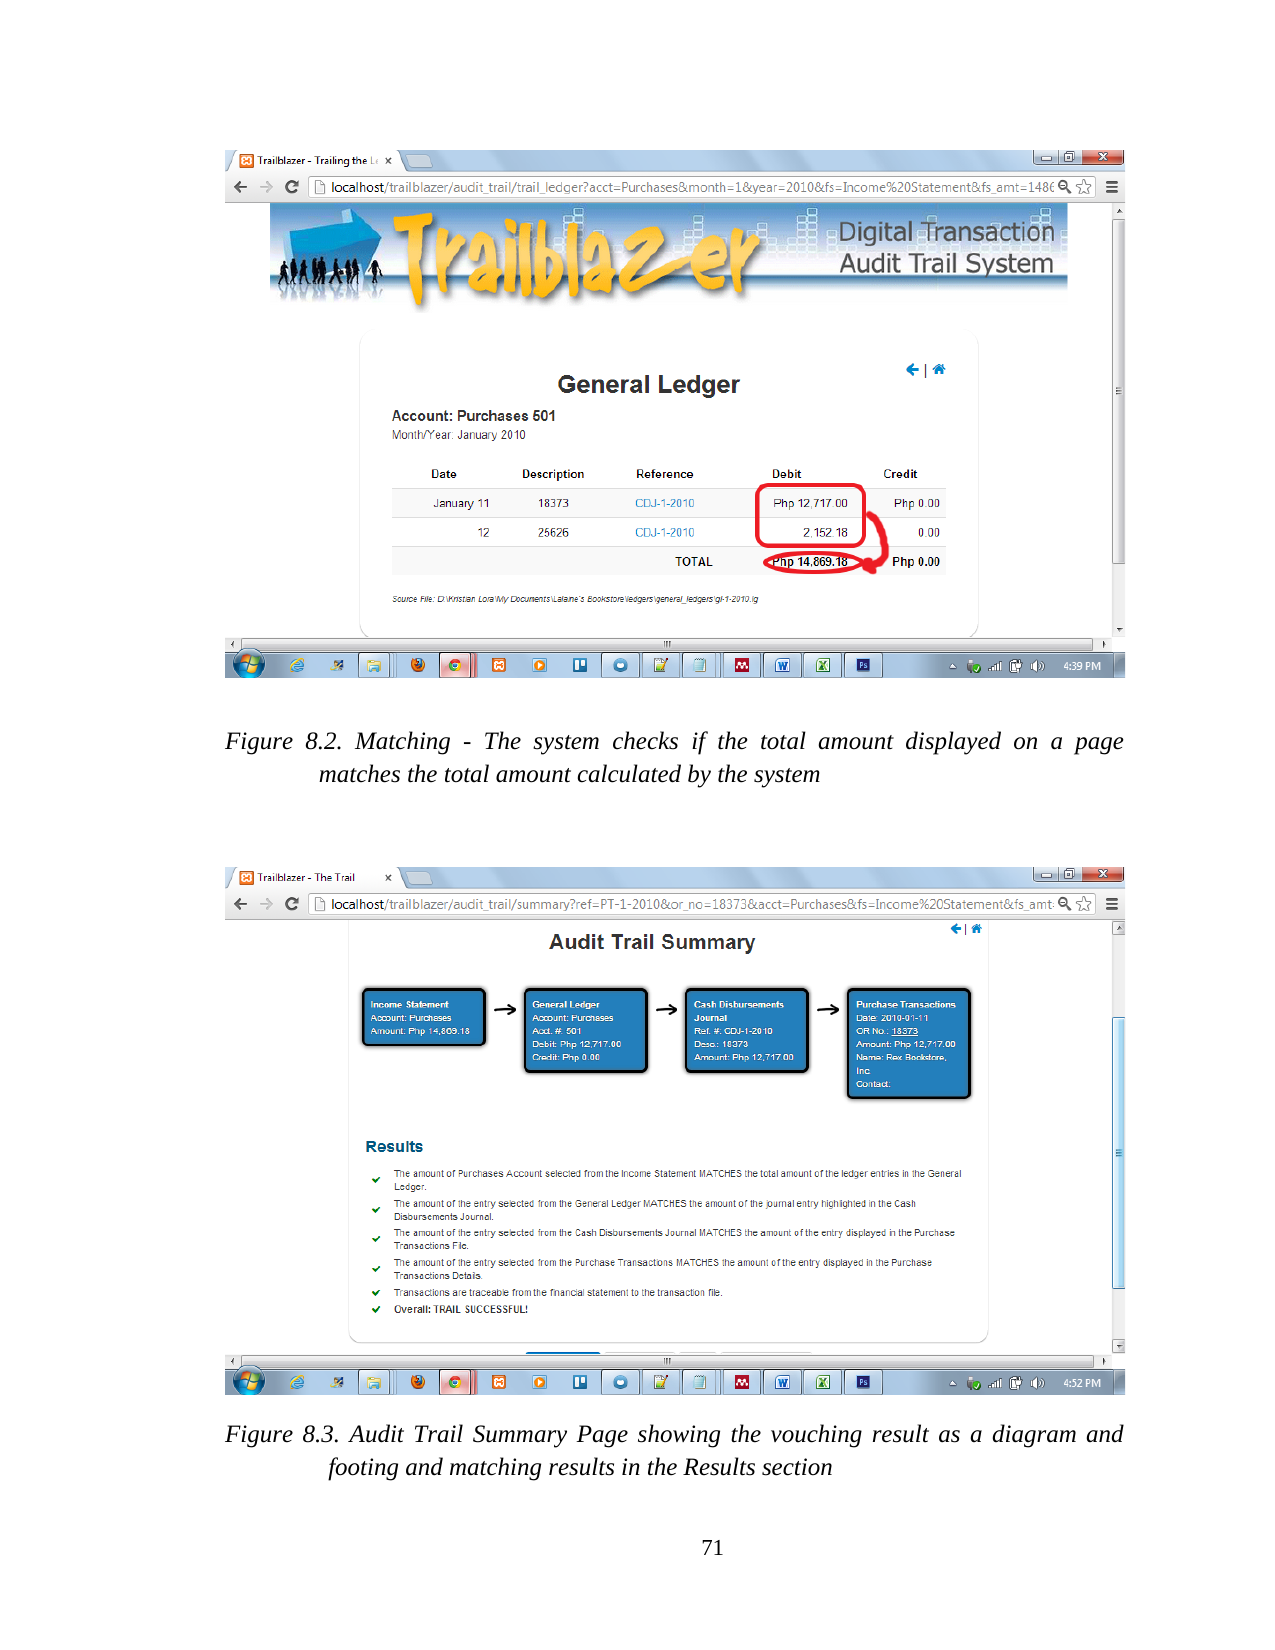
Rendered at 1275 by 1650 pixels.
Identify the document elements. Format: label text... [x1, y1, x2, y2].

text Figure 8.2. Matching - The system checks if the total amount displayed on a page matches the total amount calculated by the system [225, 726, 1125, 788]
picture [225, 867, 1125, 1395]
text Figure 8.3. Audit Trail Summary Page showing the vouching result as a diagram and footing and matching results in the Results section [225, 1419, 1125, 1481]
picture [225, 150, 1125, 678]
